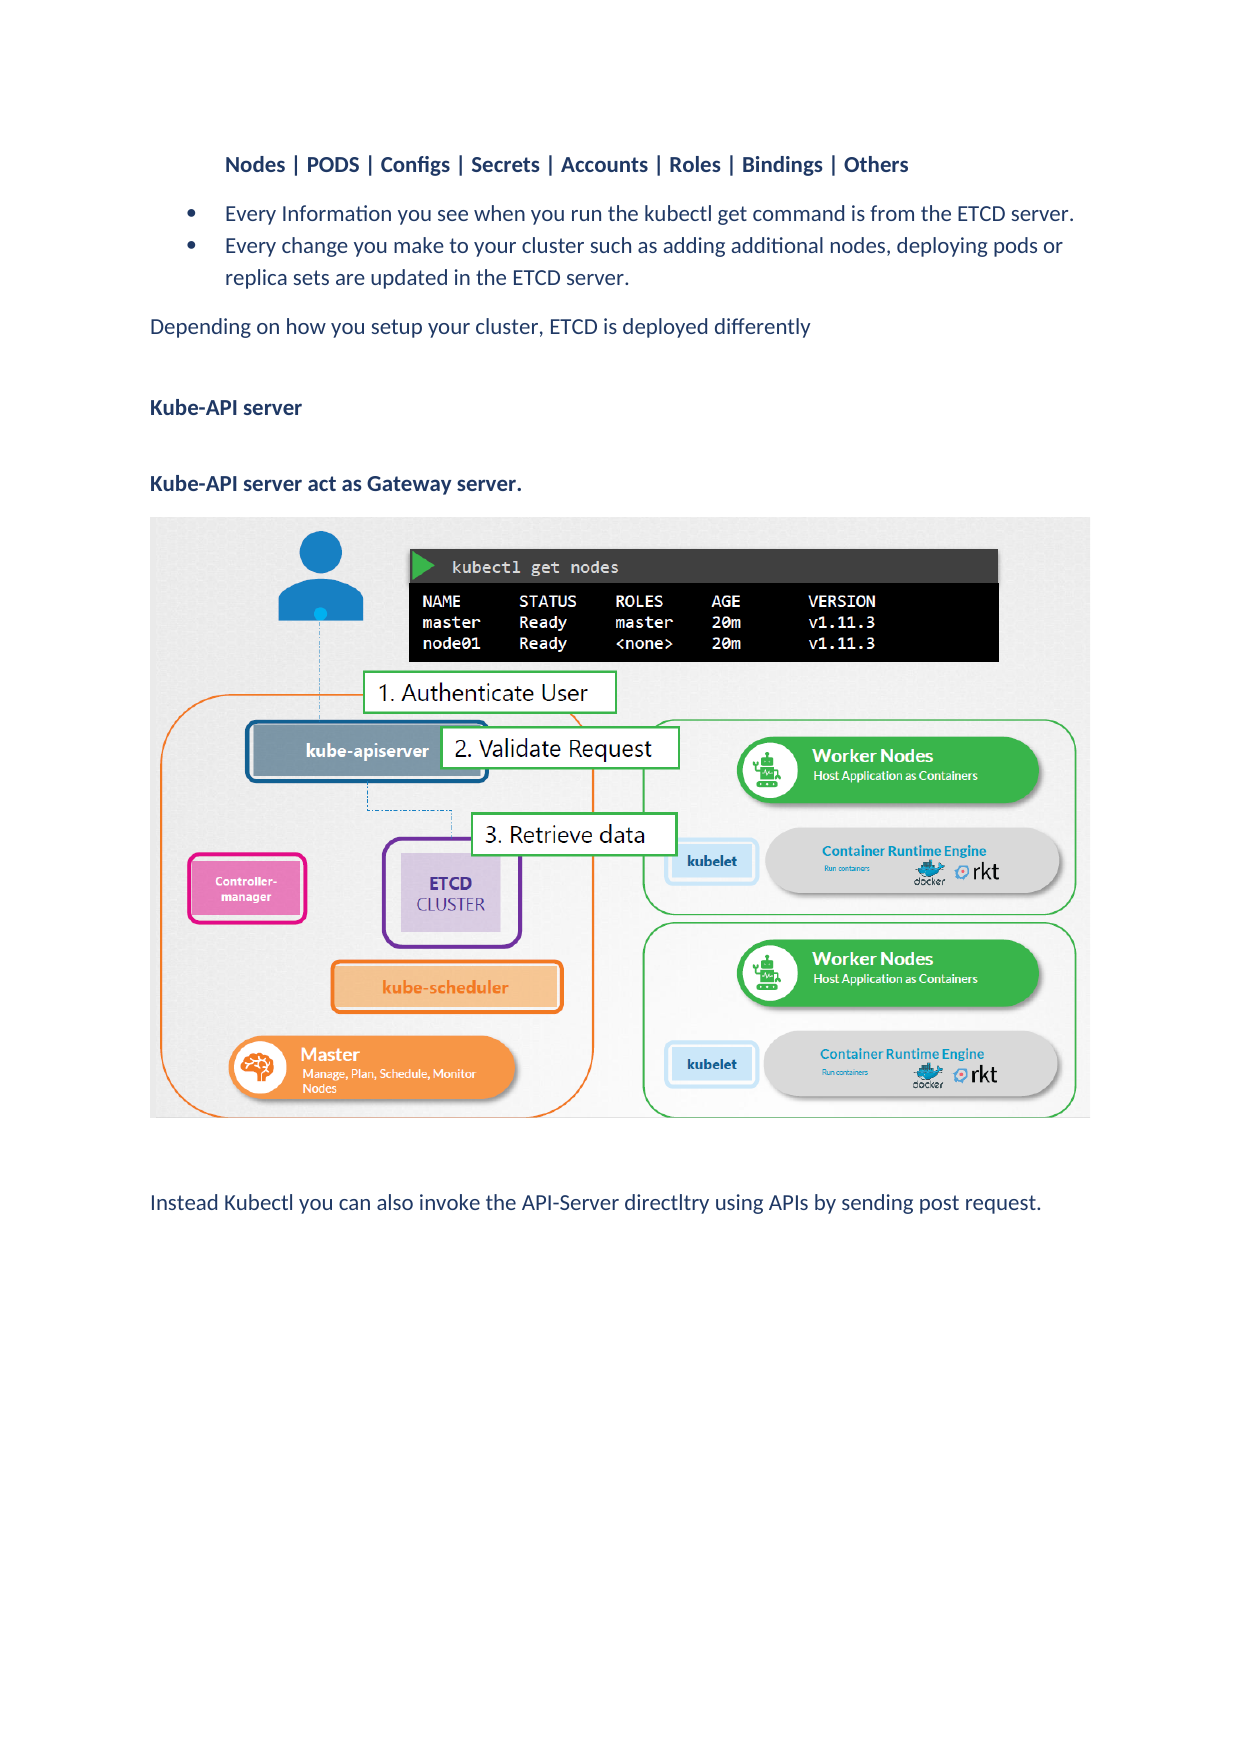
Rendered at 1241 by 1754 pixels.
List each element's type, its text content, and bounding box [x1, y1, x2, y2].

picture [150, 517, 1091, 1118]
text Instead Kubectl you can also invoke the API-Server directltry using APIs by sending post request. [150, 1188, 1090, 1216]
subtitle Kube-API server [150, 393, 1090, 463]
text Depending on how you setup your cluster, ETCD is deployed differently [150, 312, 1090, 372]
text Nodes | PODS | Configs | Secrets | Accounts | Roles | Bindings | Others [150, 150, 1090, 178]
text Kube-API server act as Gateway server. [150, 469, 1090, 497]
list Every Information you see when you run the kubectl get command is from the ETCD server. [187, 199, 1090, 227]
list Every change you make to your cluster such as adding additional nodes, deploying pods or replica sets are updated in the ETCD server. [187, 231, 1090, 291]
